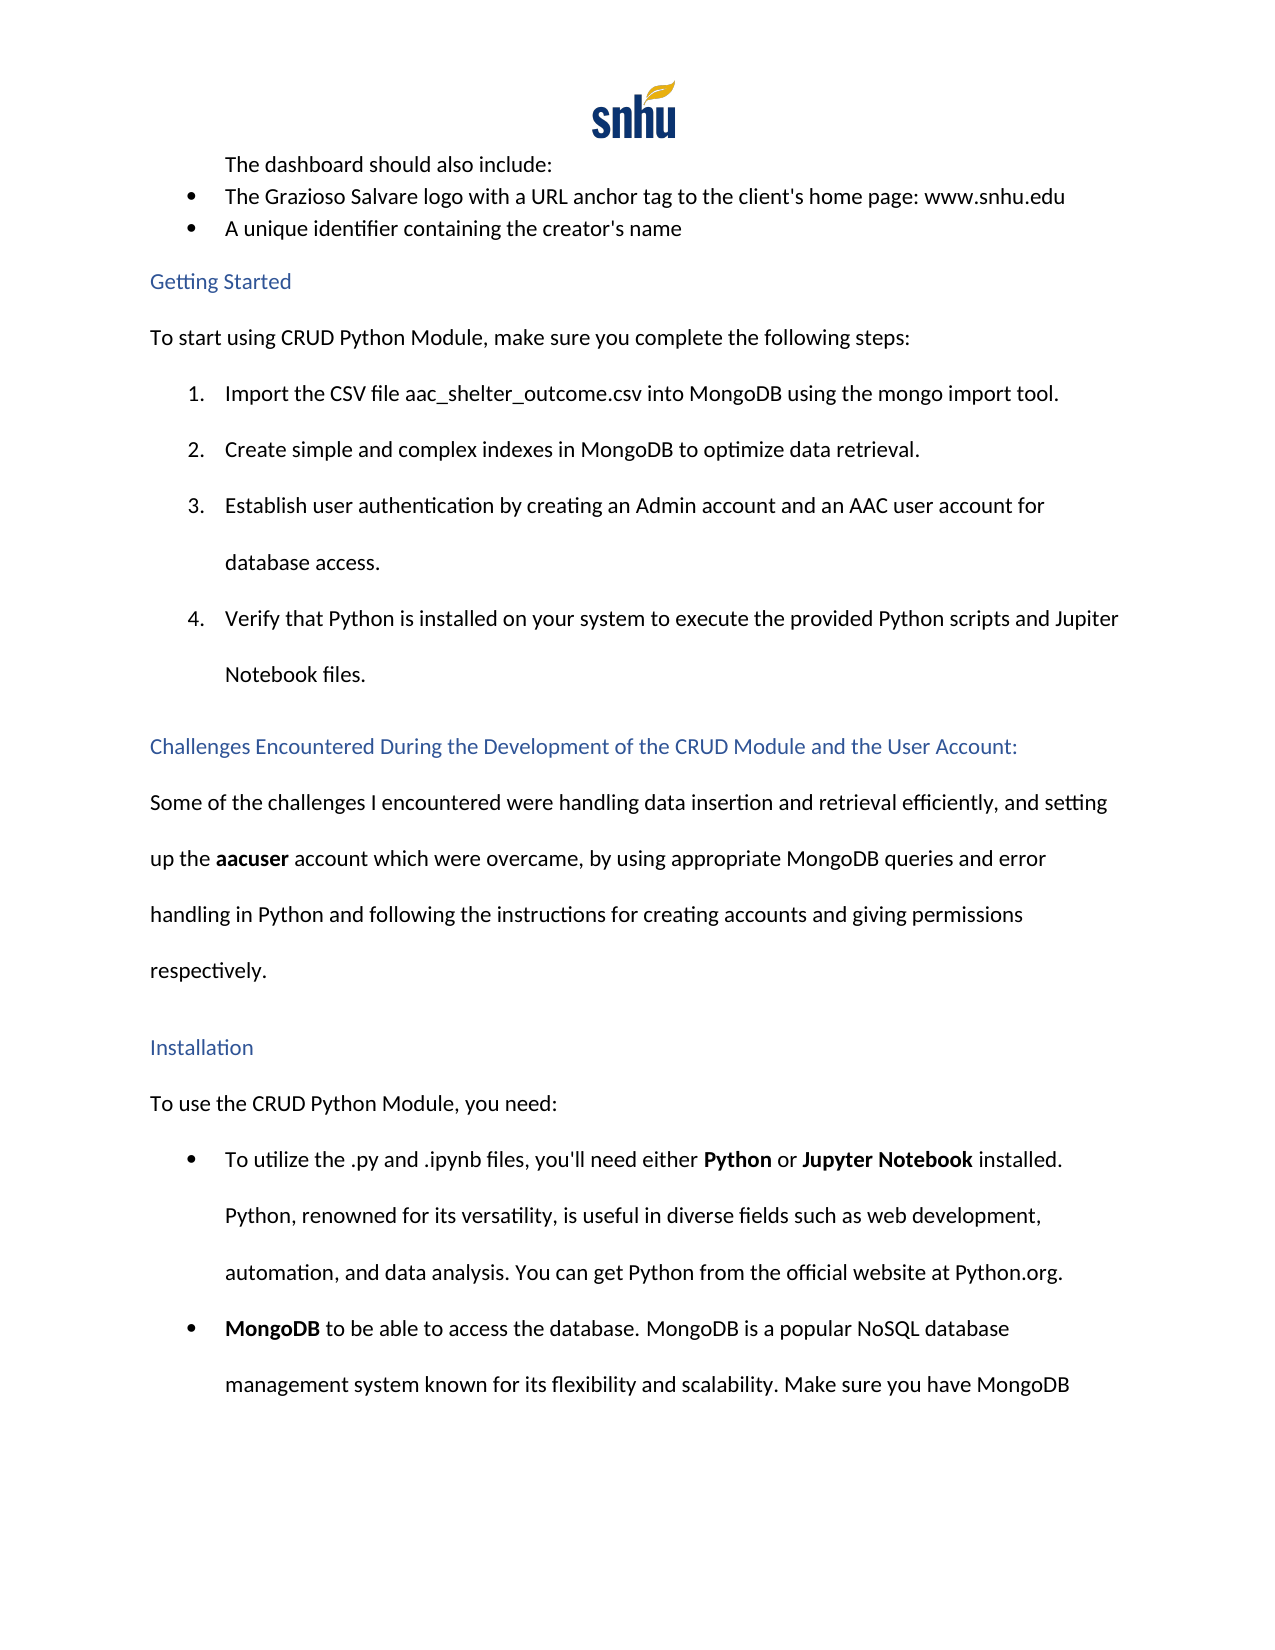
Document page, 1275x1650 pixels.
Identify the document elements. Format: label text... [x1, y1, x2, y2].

picture [573, 75, 702, 147]
text Some of the challenges I encountered were handling data insertion and retrieval efficiently, and setting up the aacuser account which were overcame, by using appropriate MongoDB queries and error handling in Python and following the instructions for creating accounts and giving permissions respectively. [150, 788, 1125, 984]
text To start using CRUD Python Module, make sure you complete the following steps: [150, 323, 1125, 351]
list To utilize the .py and .ipynb files, you'll need either Python or Jupyter Notebook installed. Python, renowned for its versatility, is useful in diverse fields such as web development, automation, and data analysis. You can get Python from the official website at Python.org. [187, 1146, 1125, 1286]
text To use the CRUD Python Module, you need: [150, 1089, 1125, 1117]
list Import the CSV file aac_shelter_outcome.csv into MongoDB using the mongo import tool. [187, 379, 1125, 407]
list The dashboard should also include: [225, 150, 1125, 178]
list Verify that Python is installed on your system to execute the provided Python scripts and Jupiter Notebook files. [187, 604, 1125, 688]
list Create simple and complex indexes in MongoDB to optimize data retrieval. [187, 436, 1125, 463]
subtitle Installation [150, 1033, 1125, 1061]
list The Grazioso Salvare logo with a URL anchor tag to the client's home page: www.snhu.edu [187, 182, 1125, 210]
list A unique identifier containing the creator's name [187, 214, 1125, 242]
subtitle Challenges Encountered During the Development of the CRUD Module and the User Account: [150, 732, 1125, 760]
subtitle Getting Started [150, 267, 1125, 295]
list Establish user authentication by creating an Admin account and an AAC user account for database access. [187, 492, 1125, 576]
